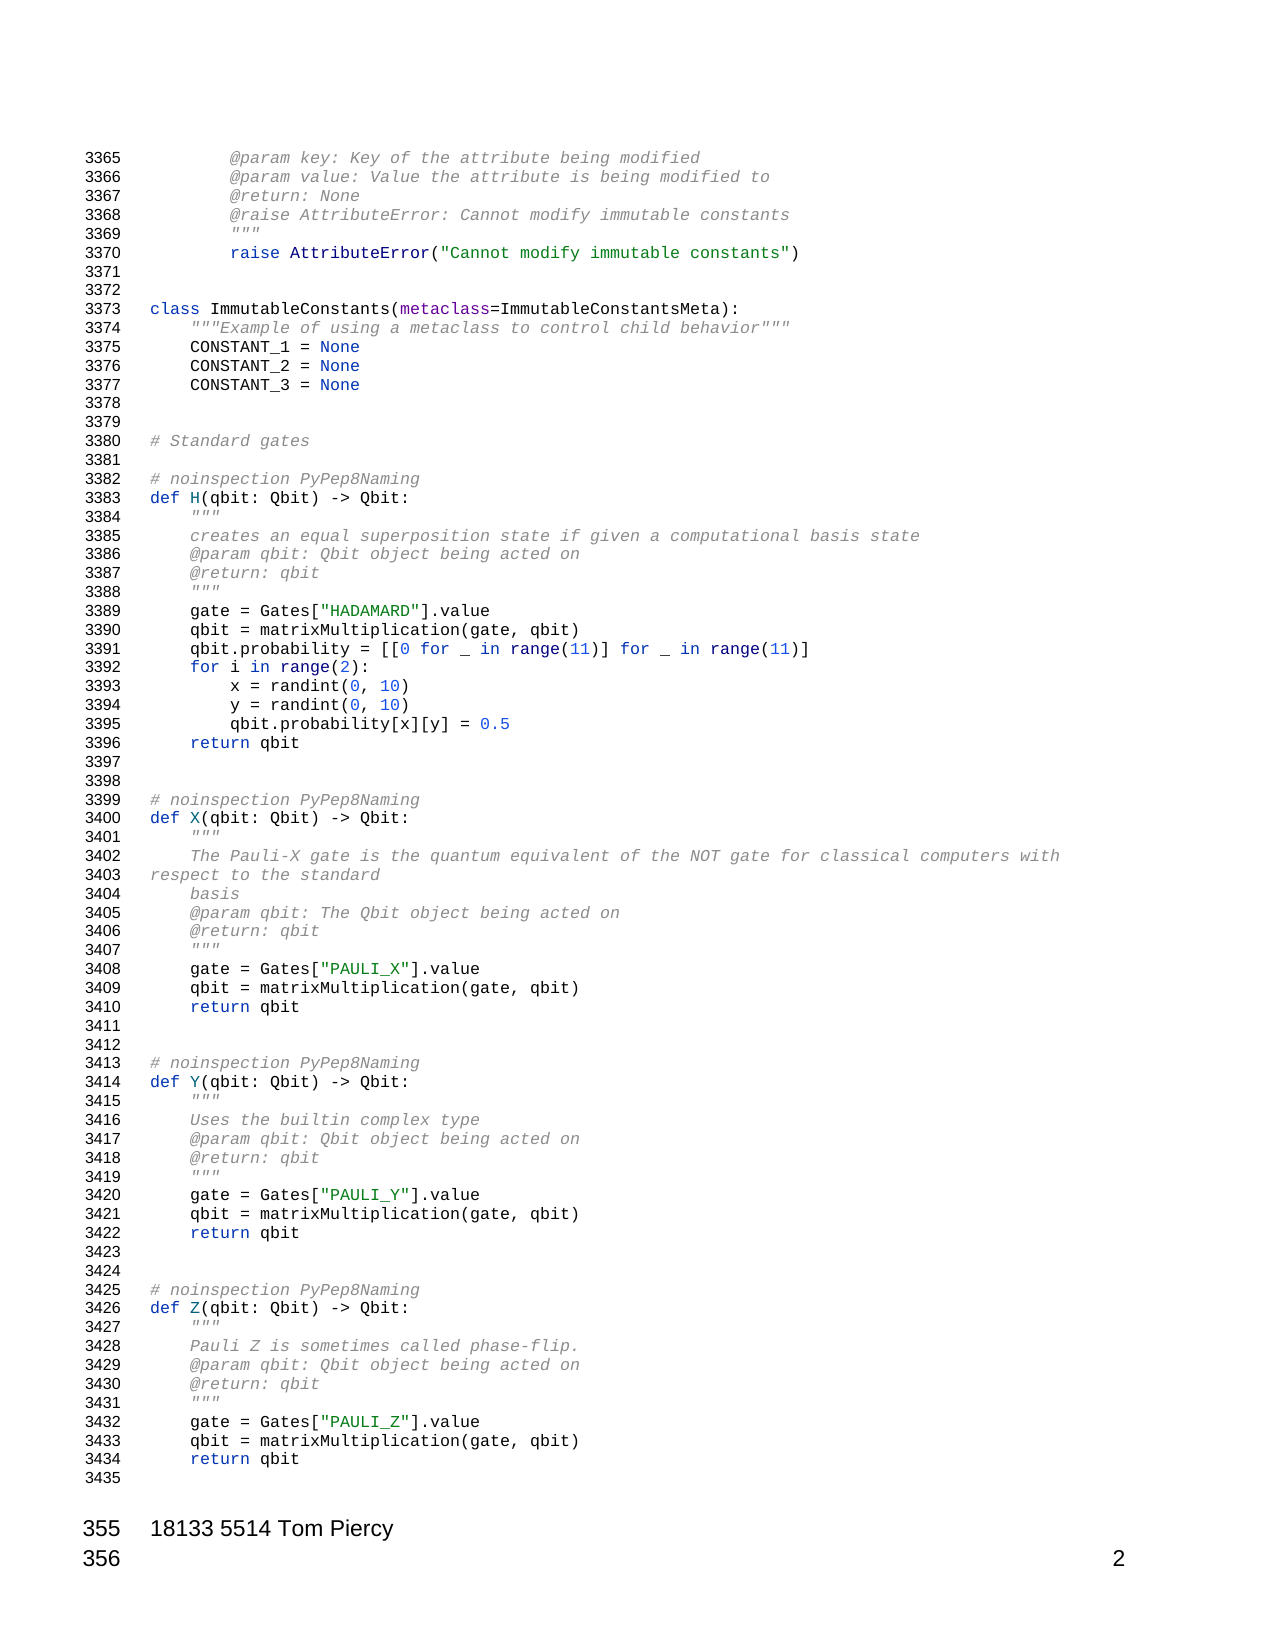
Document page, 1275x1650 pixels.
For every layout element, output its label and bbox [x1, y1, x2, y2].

text [150, 150, 1125, 1489]
